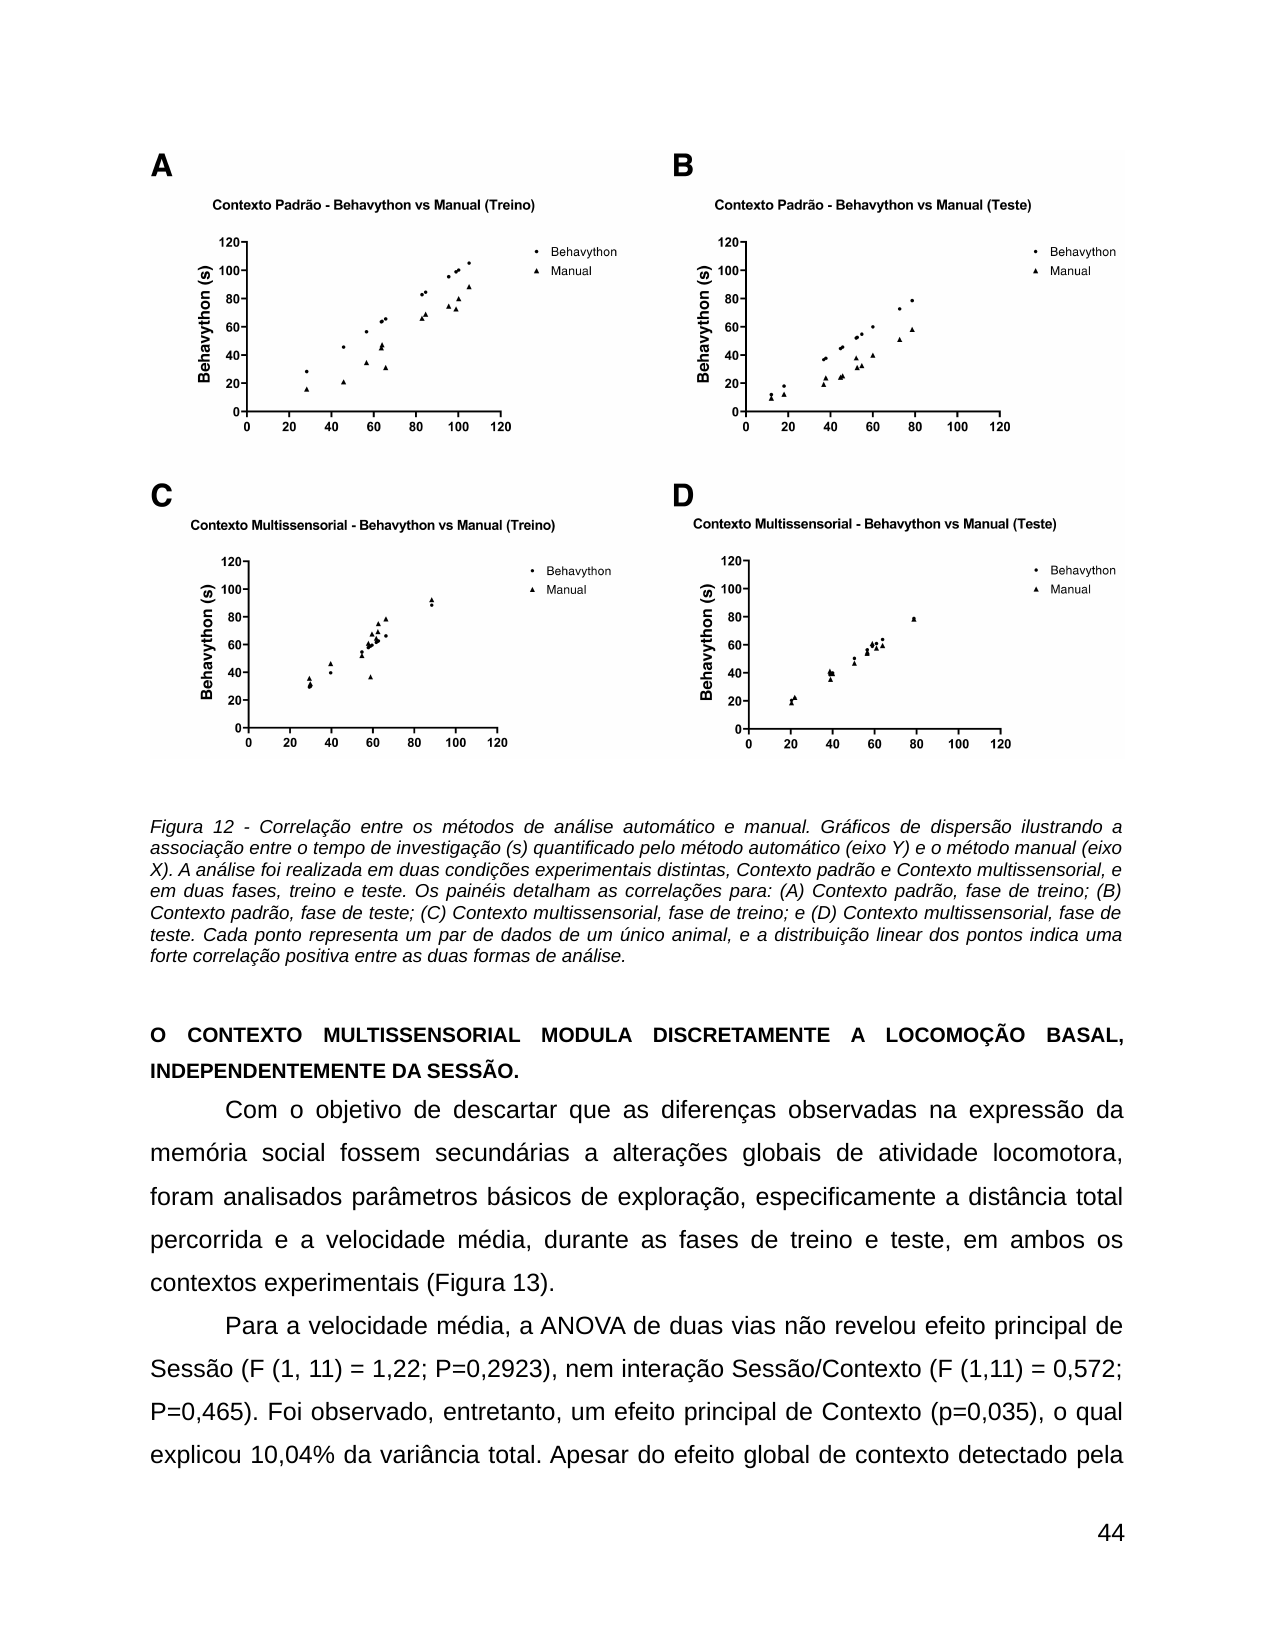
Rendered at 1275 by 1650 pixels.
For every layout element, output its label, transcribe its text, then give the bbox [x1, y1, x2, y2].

picture [150, 150, 1125, 759]
subtitle O CONTEXTO MULTISSENSORIAL MODULA DISCRETAMENTE A LOCOMOÇÃO BASAL, INDEPENDENTEMENTE DA SESSÃO. [150, 1023, 1125, 1083]
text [150, 1311, 1125, 1469]
text Figura 12 - Correlação entre os métodos de análise automático e manual. Gráficos de dispersão ilustrando a associação entre o tempo de investigação (s) quantificado pelo método automático (eixo Y) e o método manual (eixo X). A análise foi realizada em duas condições experimentais distintas, Contexto padrão e Contexto multissensorial, e em duas fases, treino e teste. Os painéis detalham as correlações para: (A) Contexto padrão, fase de treino; (B) Contexto padrão, fase de teste; (C) Contexto multissensorial, fase de treino; e (D) Contexto multissensorial, fase de teste. Cada ponto representa um par de dados de um único animal, e a distribuição linear dos pontos indica uma forte correlação positiva entre as duas formas de análise. [150, 816, 1125, 967]
text Com o objetivo de descartar que as diferenças observadas na expressão da memória social fossem secundárias a alterações globais de atividade locomotora, foram analisados parâmetros básicos de exploração, especificamente a distância total percorrida e a velocidade média, durante as fases de treino e teste, em ambos os contextos experimentais (Figura 13). [150, 1095, 1125, 1296]
